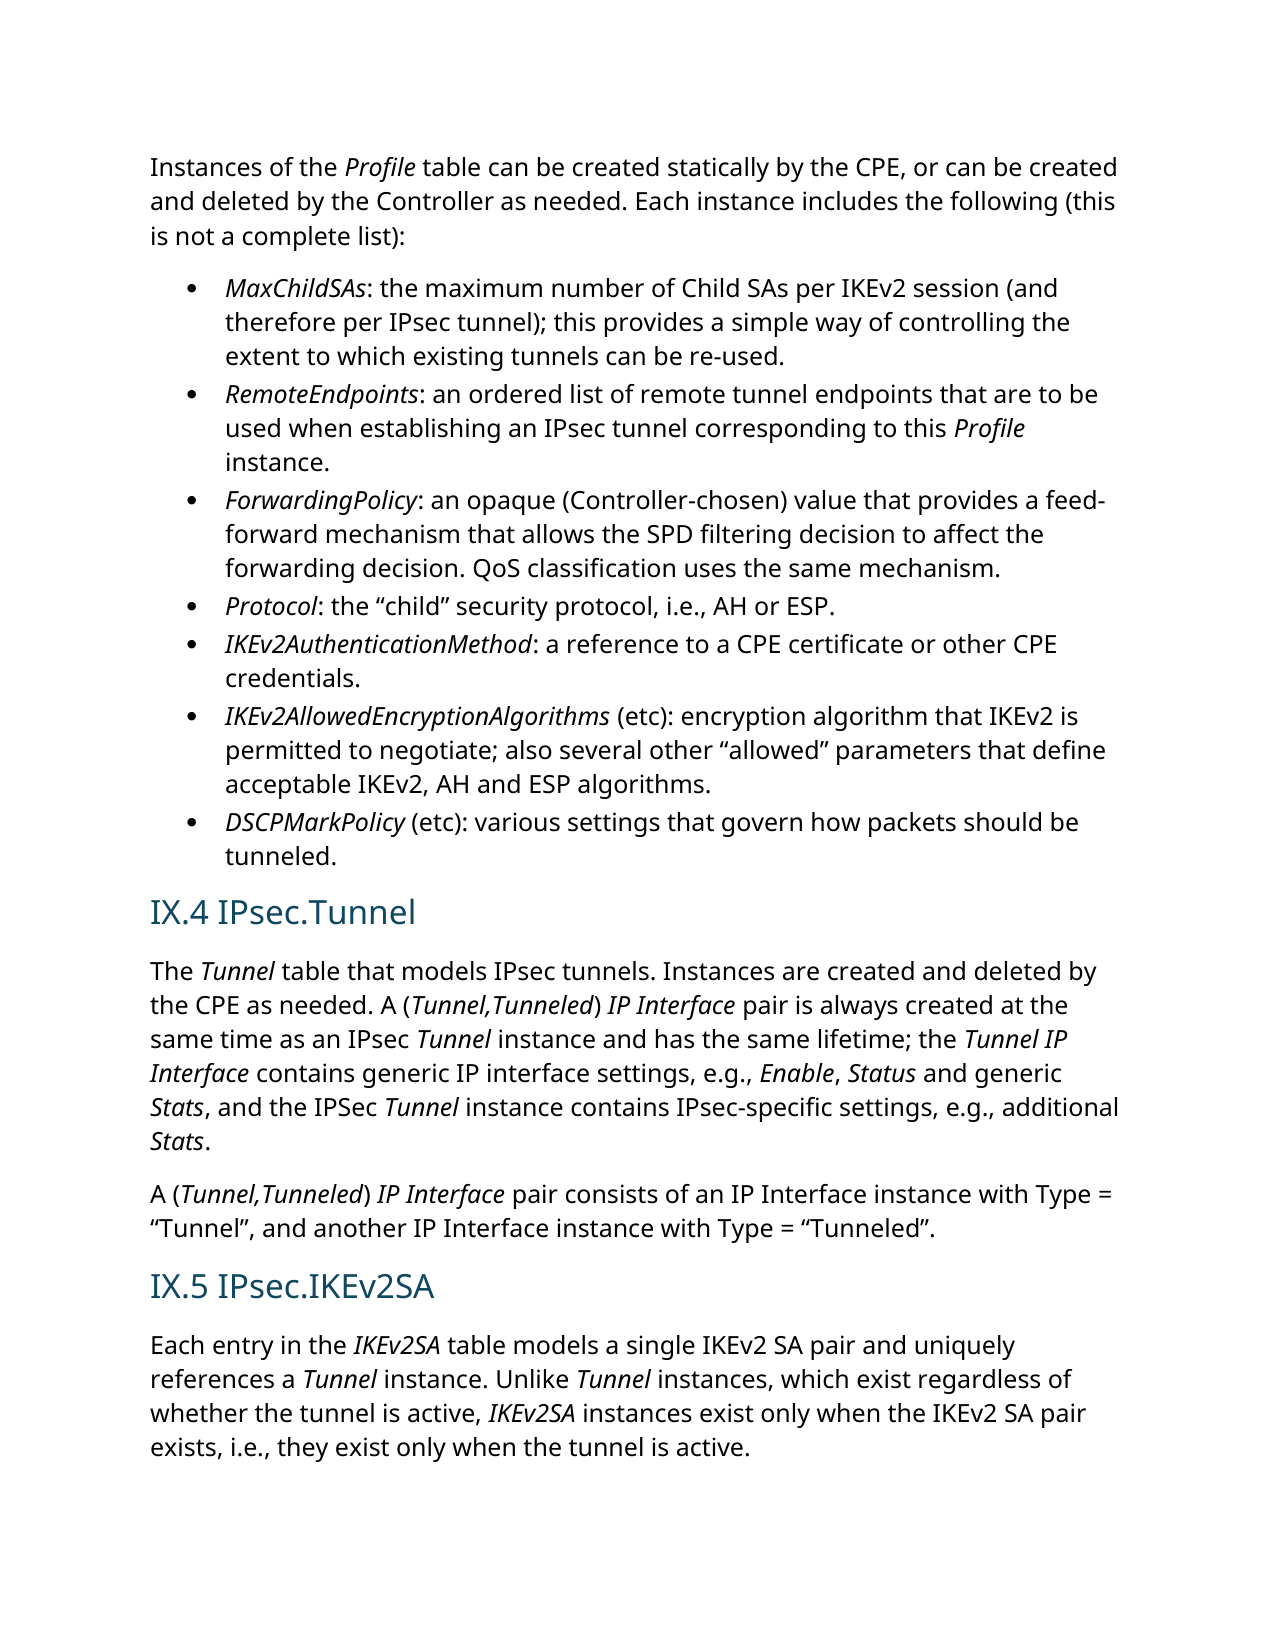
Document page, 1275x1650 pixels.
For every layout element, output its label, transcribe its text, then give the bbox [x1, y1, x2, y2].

list RemoteEndpoints: an ordered list of remote tunnel endpoints that are to be used when establishing an IPsec tunnel corresponding to this Profile instance. [187, 377, 1125, 479]
list ForwardingPolicy: an opaque (Controller-chosen) value that provides a feed-forward mechanism that allows the SPD filtering decision to affect the forwarding decision. QoS classification uses the same mechanism. [187, 483, 1125, 585]
text Each entry in the IKEv2SA table models a single IKEv2 SA pair and uniquely references a Tunnel instance. Unlike Tunnel instances, which exist regardless of whether the tunnel is active, IKEv2SA instances exist only when the IKEv2 SA pair exists, i.e., they exist only when the tunnel is active. [150, 1327, 1125, 1464]
subtitle IX.5 IPsec.IKEv2SA [150, 1263, 1125, 1309]
text The Tunnel table that models IPsec tunnels. Instances are created and deleted by the CPE as needed. A (Tunnel,Tunneled) IP Interface pair is always created at the same time as an IPsec Tunnel instance and has the same lifetime; the Tunnel IP Interface contains generic IP interface settings, e.g., Enable, Status and generic Stats, and the IPSec Tunnel instance contains IPsec-specific settings, e.g., additional Stats. [150, 953, 1125, 1158]
list IKEv2AuthenticationMethod: a reference to a CPE certificate or other CPE credentials. [187, 627, 1125, 695]
list DSCPMarkPolicy (etc): various settings that govern how packets should be tunneled. [187, 804, 1125, 872]
text A (Tunnel,Tunneled) IP Interface pair consists of an IP Interface instance with Type = “Tunnel”, and another IP Interface instance with Type = “Tunneled”. [150, 1176, 1125, 1244]
list Protocol: the “child” security protocol, i.e., AH or ESP. [187, 589, 1125, 623]
list MaxChildSAs: the maximum number of Child SAs per IKEv2 session (and therefore per IPsec tunnel); this provides a simple way of controlling the extent to which existing tunnels can be re-used. [187, 271, 1125, 373]
text Instances of the Profile table can be created statically by the CPE, or can be created and deleted by the Controller as needed. Each instance includes the following (this is not a complete list): [150, 150, 1125, 252]
list IKEv2AllowedEncryptionAlgorithms (etc): encryption algorithm that IKEv2 is permitted to negotiate; also several other “allowed” parameters that define acceptable IKEv2, AH and ESP algorithms. [187, 698, 1125, 801]
subtitle IX.4 IPsec.Tunnel [150, 889, 1125, 934]
